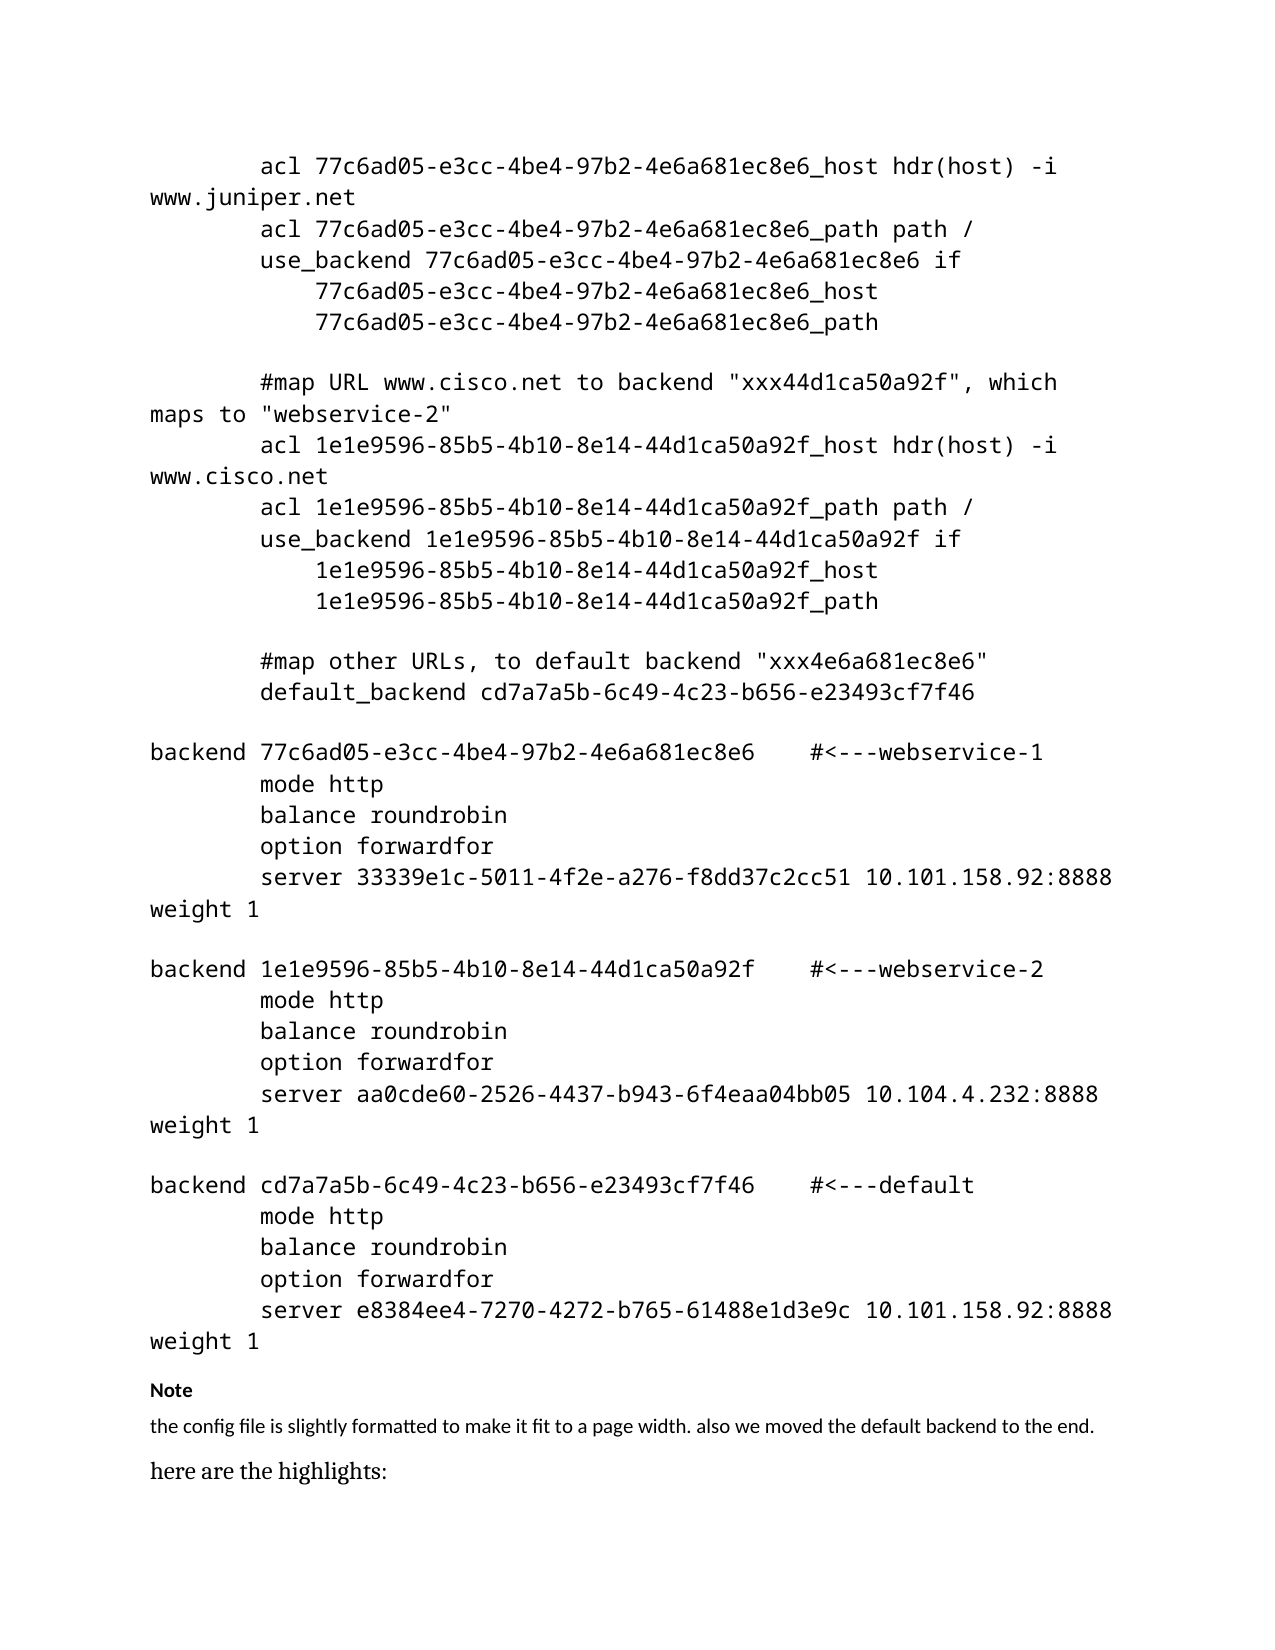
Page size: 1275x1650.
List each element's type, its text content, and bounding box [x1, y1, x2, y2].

text here are the highlights: [150, 1457, 1125, 1486]
text Note [150, 1377, 1125, 1402]
text the config file is slightly formatted to make it fit to a page width. also we moved the default backend to the end. [150, 1413, 1125, 1438]
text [150, 150, 1125, 1356]
